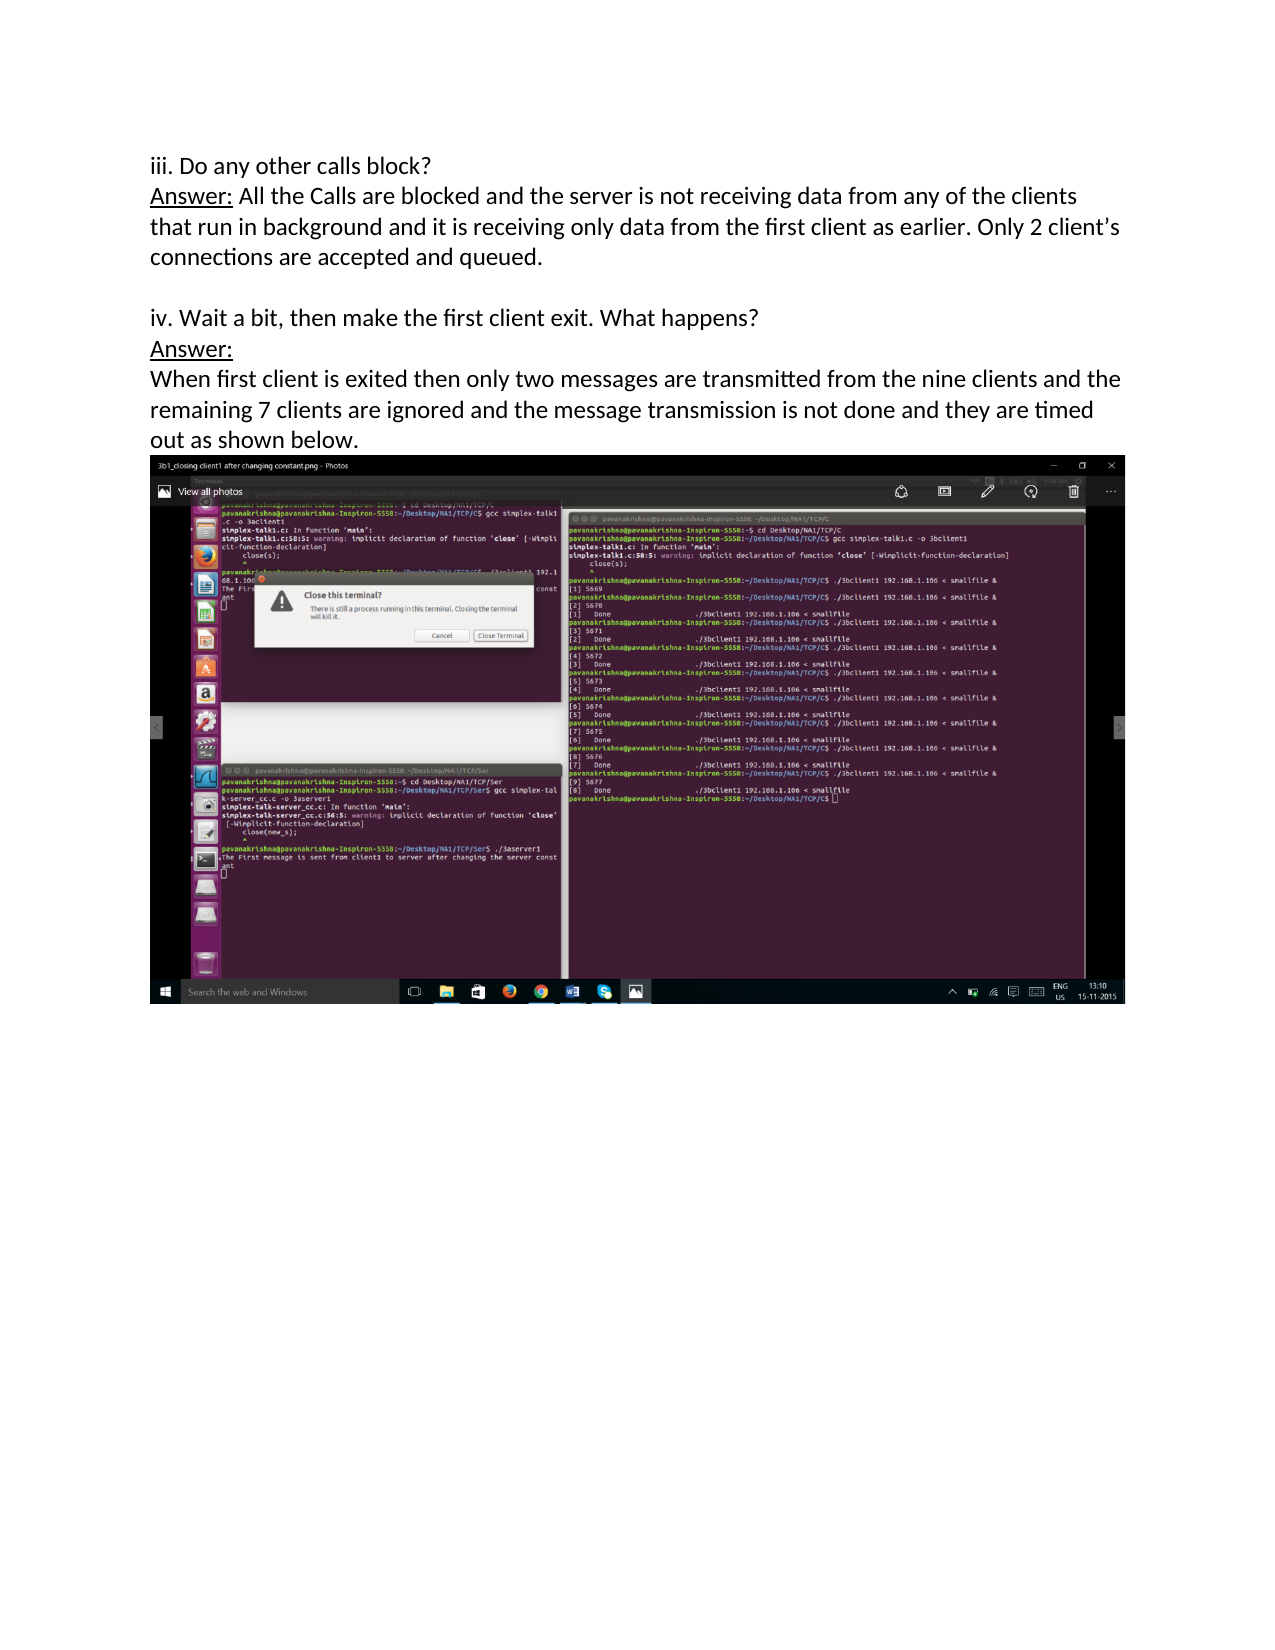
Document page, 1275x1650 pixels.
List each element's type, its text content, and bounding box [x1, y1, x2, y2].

picture [150, 455, 1125, 1004]
text Answer: [150, 333, 1125, 364]
text iv. Wait a bit, then make the first client exit. What happens? [150, 303, 1125, 333]
text Answer: All the Calls are blocked and the server is not receiving data from any of the clients that run in background and it is receiving only data from the first client as earlier. Only 2 client’s connections are accepted and queued. [150, 181, 1125, 272]
text When first client is exited then only two messages are transmitted from the nine clients and the remaining 7 clients are ignored and the message transmission is not done and they are timed out as shown below. [150, 364, 1125, 455]
text iii. Do any other calls block? [150, 150, 1125, 181]
